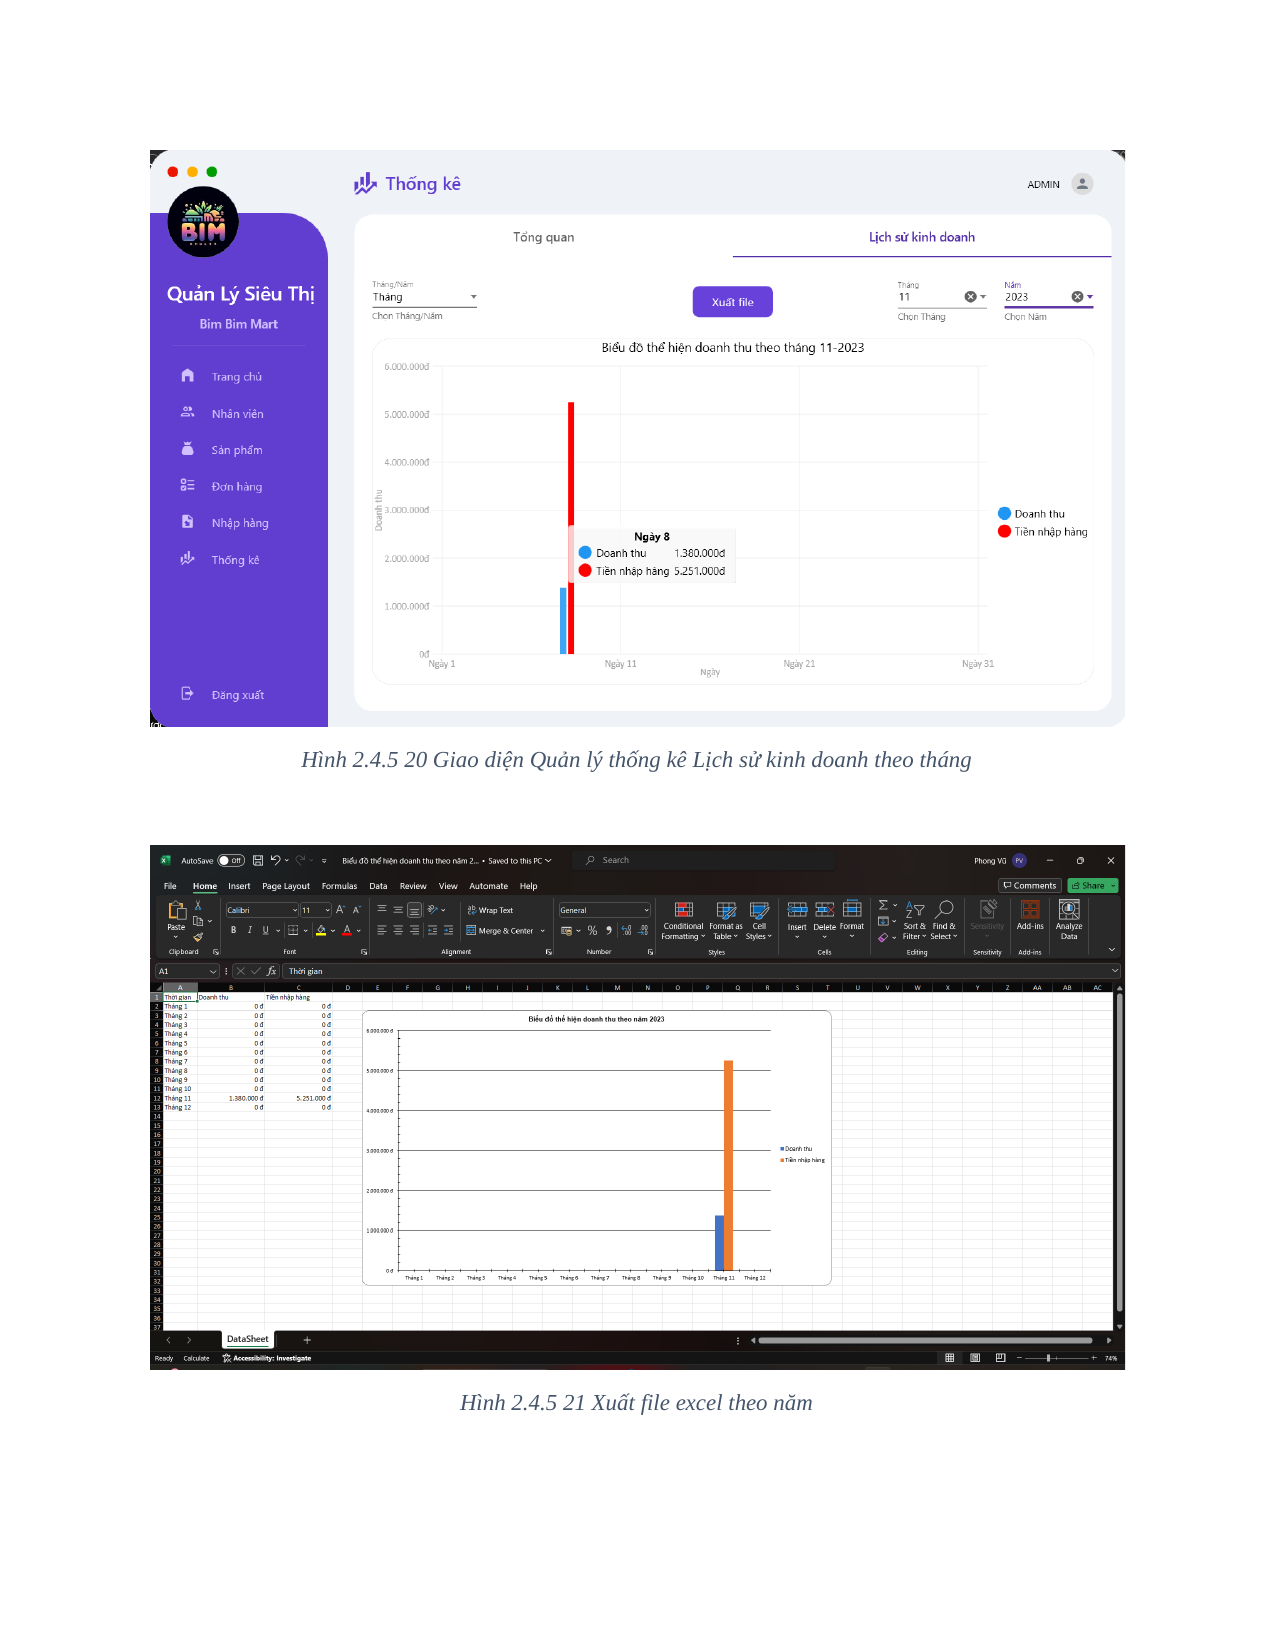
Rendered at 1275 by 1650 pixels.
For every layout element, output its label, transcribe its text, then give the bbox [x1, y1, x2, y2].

picture [150, 845, 1125, 1370]
text Hình 2.4.5 20 Giao diện Quản lý thống kê Lịch sử kinh doanh theo tháng [150, 746, 1125, 772]
picture [150, 150, 1125, 727]
text Hình 2.4.5 21 Xuất file excel theo năm [150, 1388, 1125, 1415]
